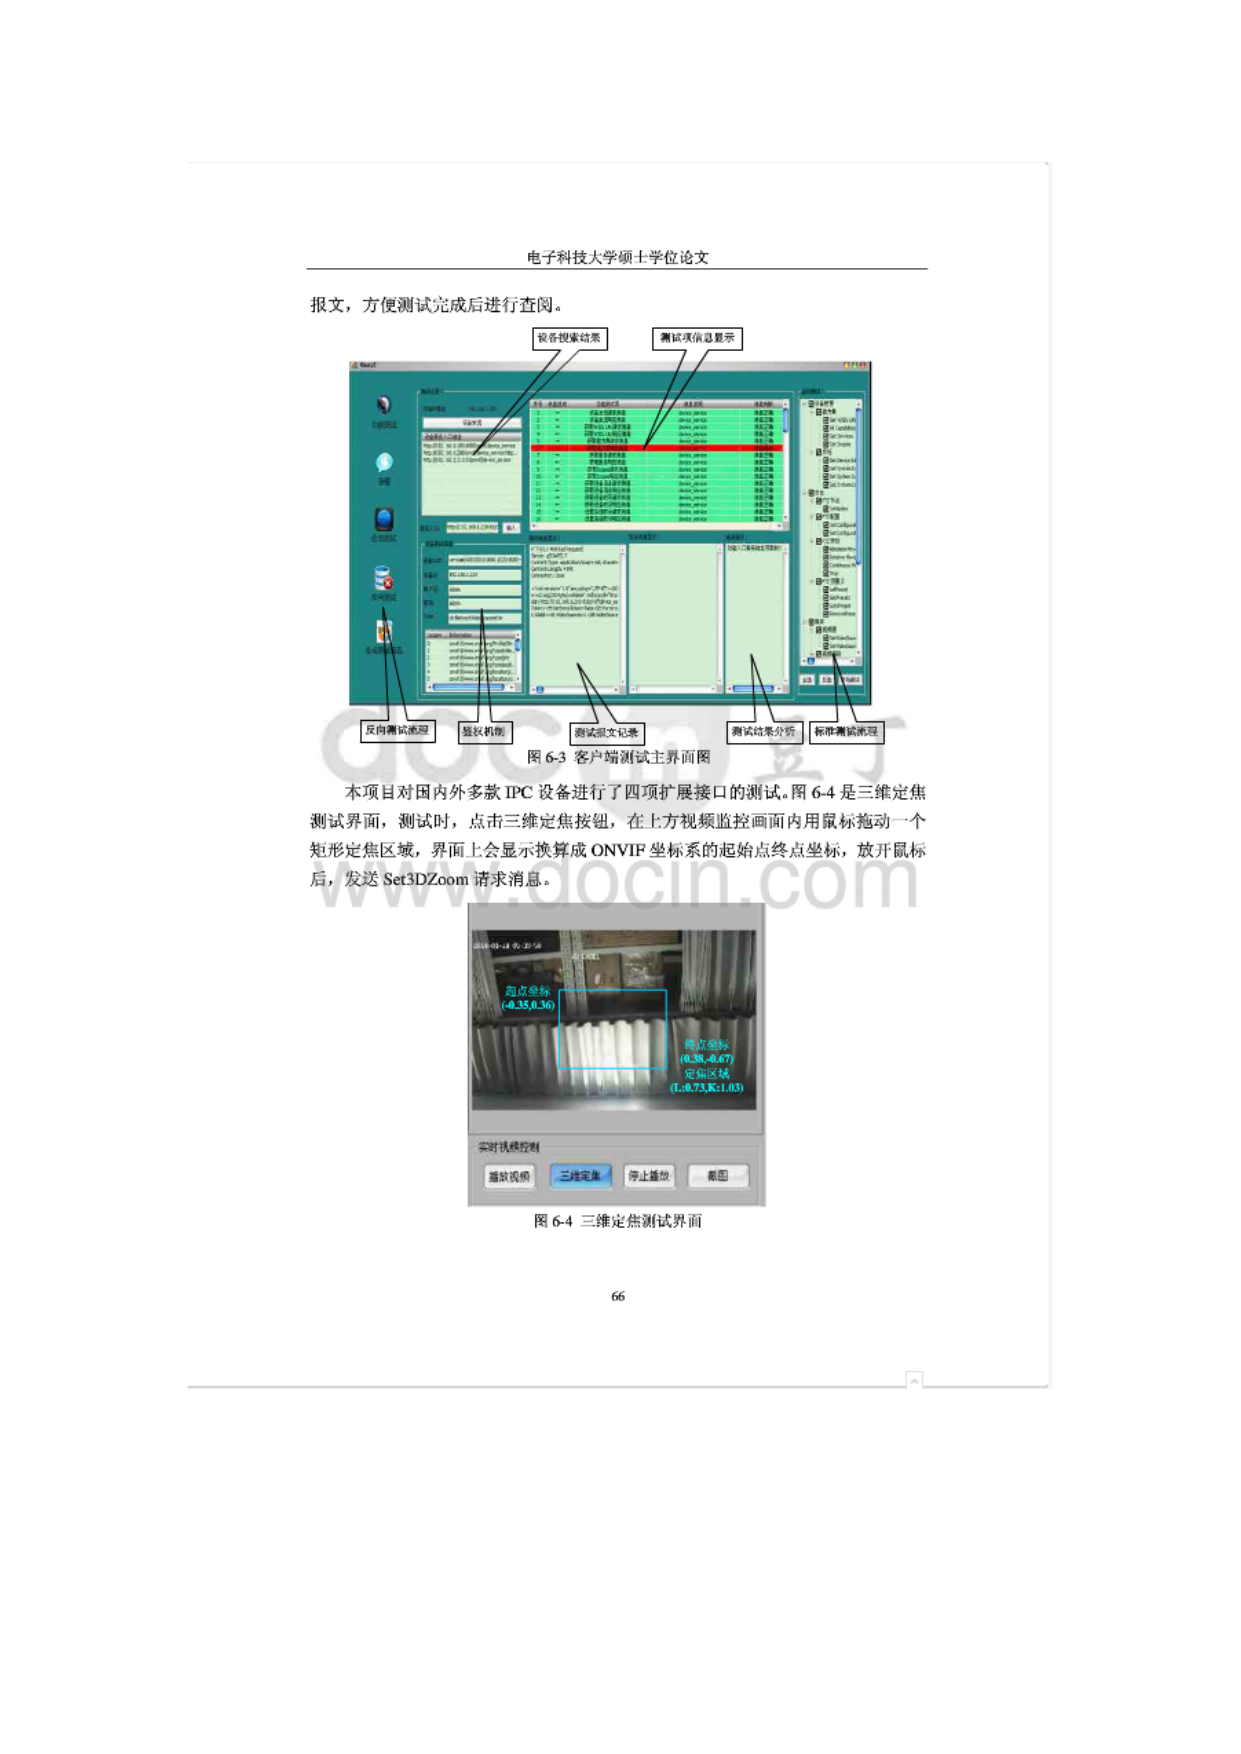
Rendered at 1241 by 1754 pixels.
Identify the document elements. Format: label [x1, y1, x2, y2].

picture [187, 162, 1053, 1389]
